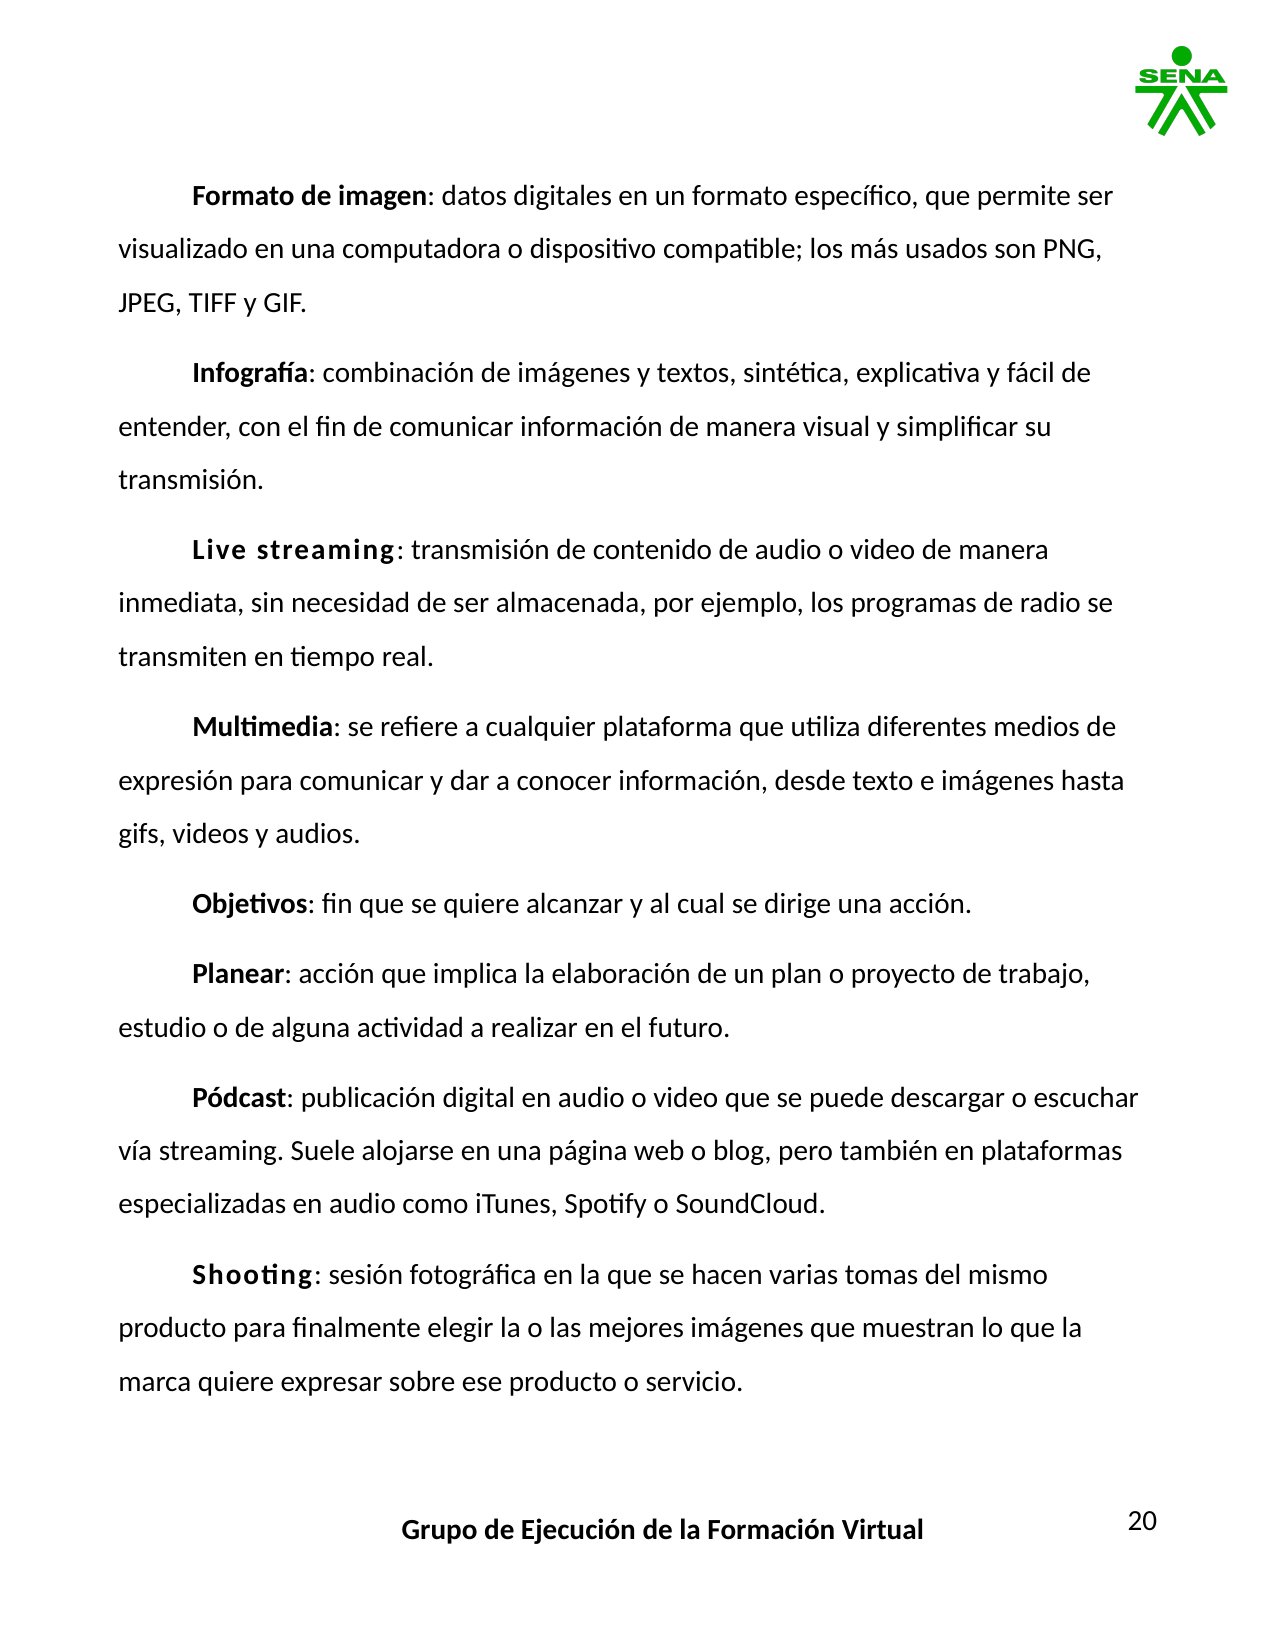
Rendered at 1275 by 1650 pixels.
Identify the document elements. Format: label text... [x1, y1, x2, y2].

text Live streaming: transmisión de contenido de audio o video de manera inmediata, sin necesidad de ser almacenada, por ejemplo, los programas de radio se transmiten en tiempo real. [118, 531, 1157, 674]
text Formato de imagen: datos digitales en un formato específico, que permite ser visualizado en una computadora o dispositivo compatible; los más usados son PNG, JPEG, TIFF y GIF. [118, 177, 1157, 320]
picture [1135, 46, 1228, 136]
text Pódcast: publicación digital en audio o video que se puede descargar o escuchar vía streaming. Suele alojarse en una página web o blog, pero también en plataformas especializadas en audio como iTunes, Spotify o SoundCloud. [118, 1079, 1157, 1221]
text Planear: acción que implica la elaboración de un plan o proyecto de trabajo, estudio o de alguna actividad a realizar en el futuro. [118, 955, 1157, 1044]
text Infografía: combinación de imágenes y textos, sintética, explicativa y fácil de entender, con el fin de comunicar información de manera visual y simplificar su transmisión. [118, 354, 1157, 497]
text Objetivos: fin que se quiere alcanzar y al cual se dirige una acción. [118, 885, 1157, 921]
text Shooting: sesión fotográfica en la que se hacen varias tomas del mismo producto para finalmente elegir la o las mejores imágenes que muestran lo que la marca quiere expresar sobre ese producto o servicio. [118, 1256, 1157, 1398]
text Multimedia: se refiere a cualquier plataforma que utiliza diferentes medios de expresión para comunicar y dar a conocer información, desde texto e imágenes hasta gifs, videos y audios. [118, 708, 1157, 851]
